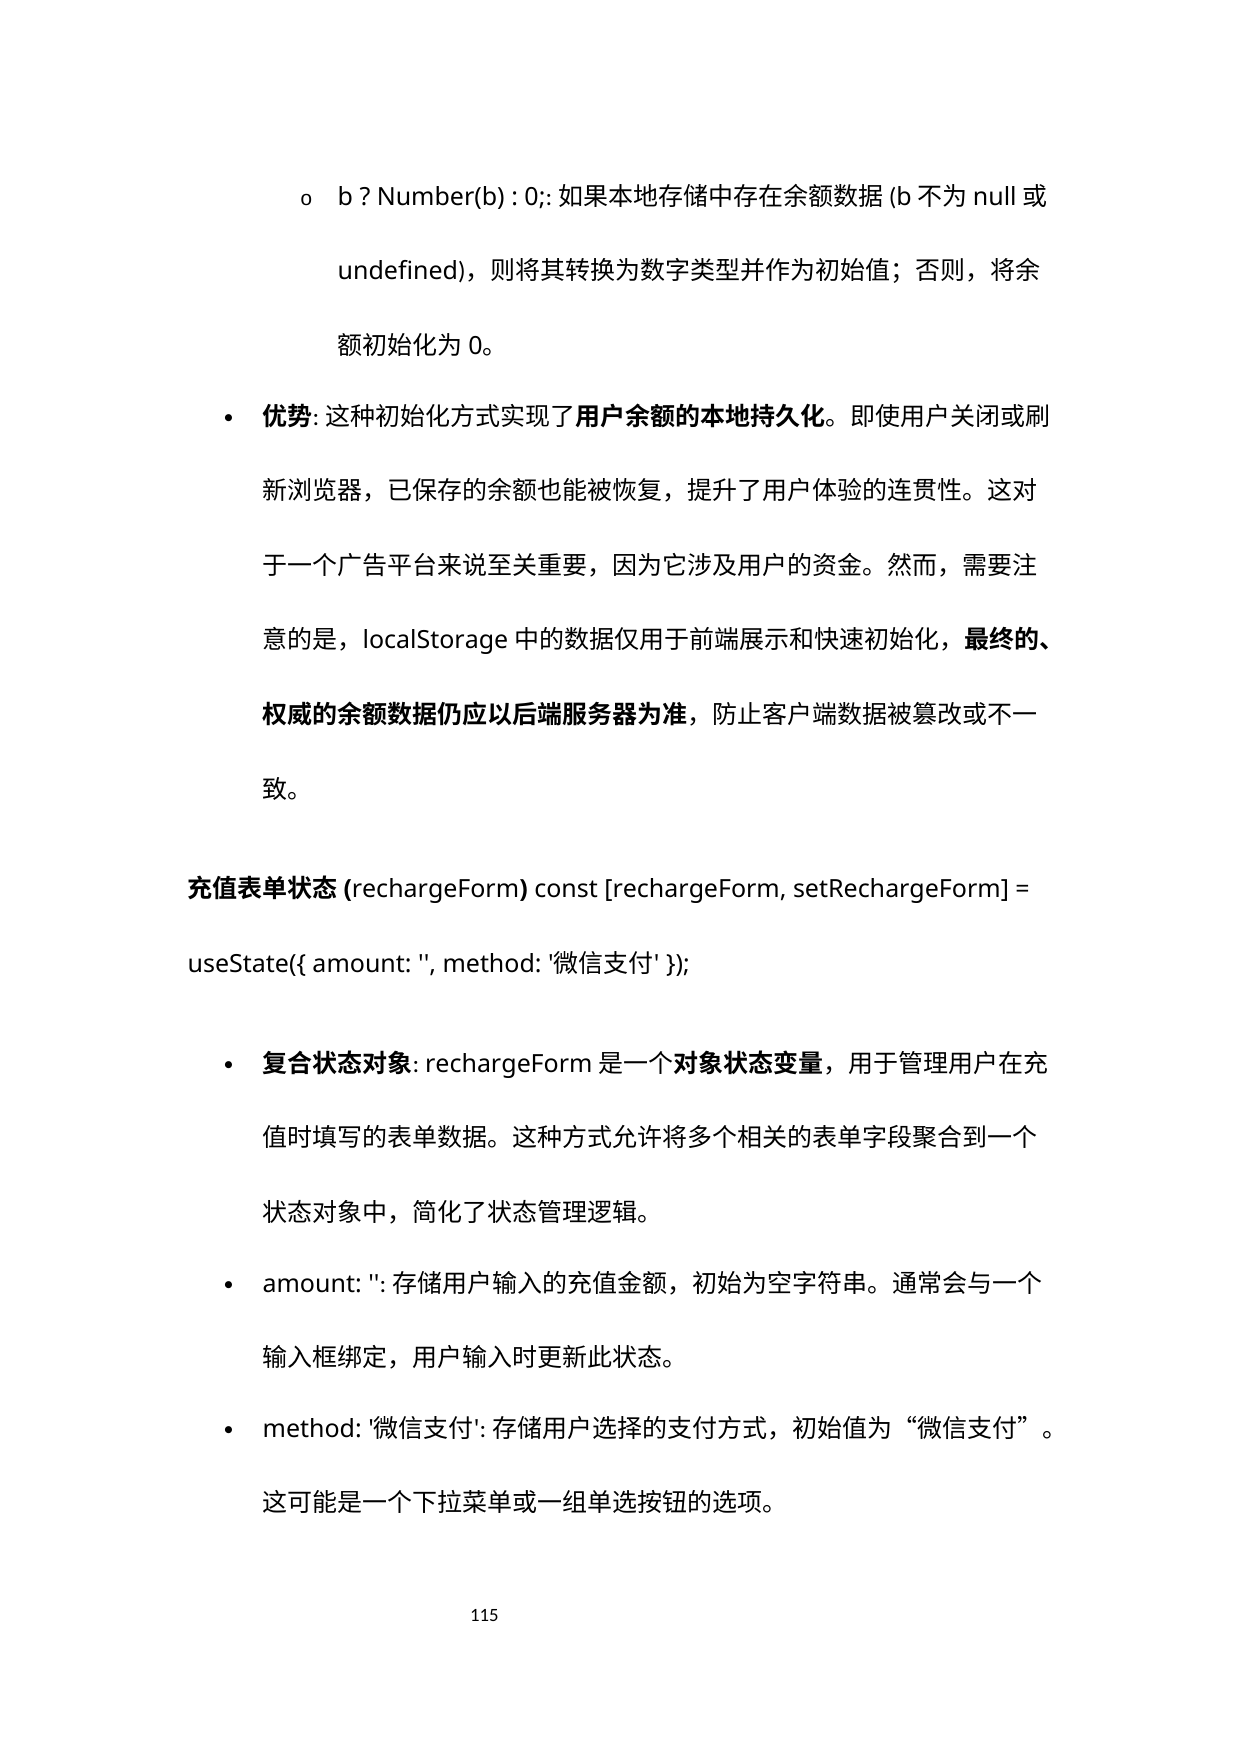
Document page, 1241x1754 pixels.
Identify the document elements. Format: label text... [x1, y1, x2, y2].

text 充值表单状态 (rechargeForm) const [rechargeForm, setRechargeForm] = useState({ amount: '', method: '微信支付' }); [187, 854, 1053, 994]
list 复合状态对象: rechargeForm 是一个对象状态变量，用于管理用户在充值时填写的表单数据。这种方式允许将多个相关的表单字段聚合到一个状态对象中，简化了状态管理逻辑。 [225, 1029, 1053, 1243]
list method: '微信支付': 存储用户选择的支付方式，初始值为“微信支付”。这可能是一个下拉菜单或一组单选按钮的选项。 [225, 1394, 1053, 1533]
list 优势: 这种初始化方式实现了用户余额的本地持久化。即使用户关闭或刷新浏览器，已保存的余额也能被恢复，提升了用户体验的连贯性。这对于一个广告平台来说至关重要，因为它涉及用户的资金。然而，需要注意的是，localStorage 中的数据仅用于前端展示和快速初始化，最终的、权威的余额数据仍应以后端服务器为准，防止客户端数据被篡改或不一致。 [225, 382, 1053, 820]
list b ? Number(b) : 0;: 如果本地存储中存在余额数据 (b 不为 null 或 undefined)，则将其转换为数字类型并作为初始值；否则，将余额初始化为 0。 [300, 162, 1053, 376]
list amount: '': 存储用户输入的充值金额，初始为空字符串。通常会与一个输入框绑定，用户输入时更新此状态。 [225, 1249, 1053, 1388]
